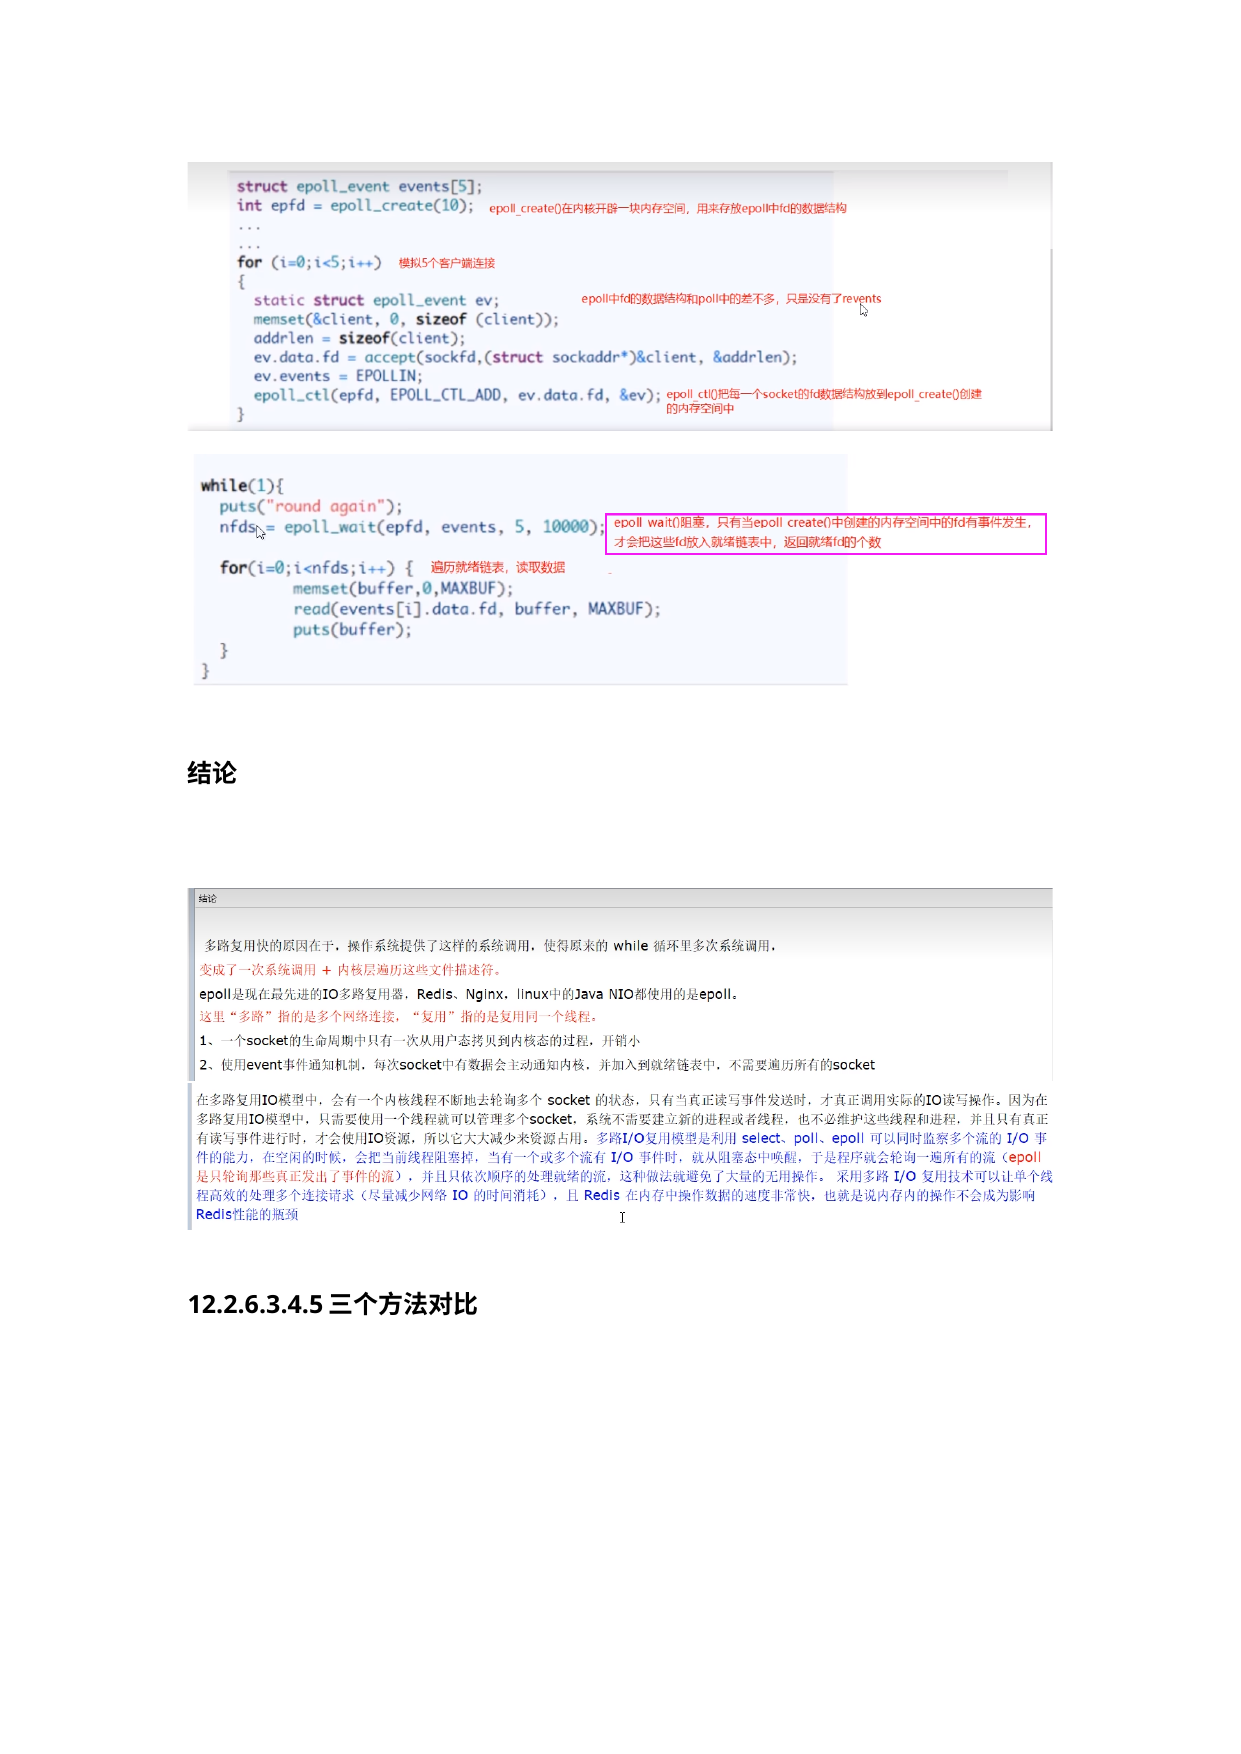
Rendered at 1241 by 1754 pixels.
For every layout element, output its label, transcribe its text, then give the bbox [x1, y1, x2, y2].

picture [187, 454, 1053, 686]
picture [187, 162, 1053, 431]
picture [187, 1083, 1053, 1230]
subtitle 结论 [187, 739, 1053, 804]
picture [187, 888, 1053, 1081]
subtitle 12.2.6.3.4.5三个方法对比 [187, 1271, 1053, 1336]
